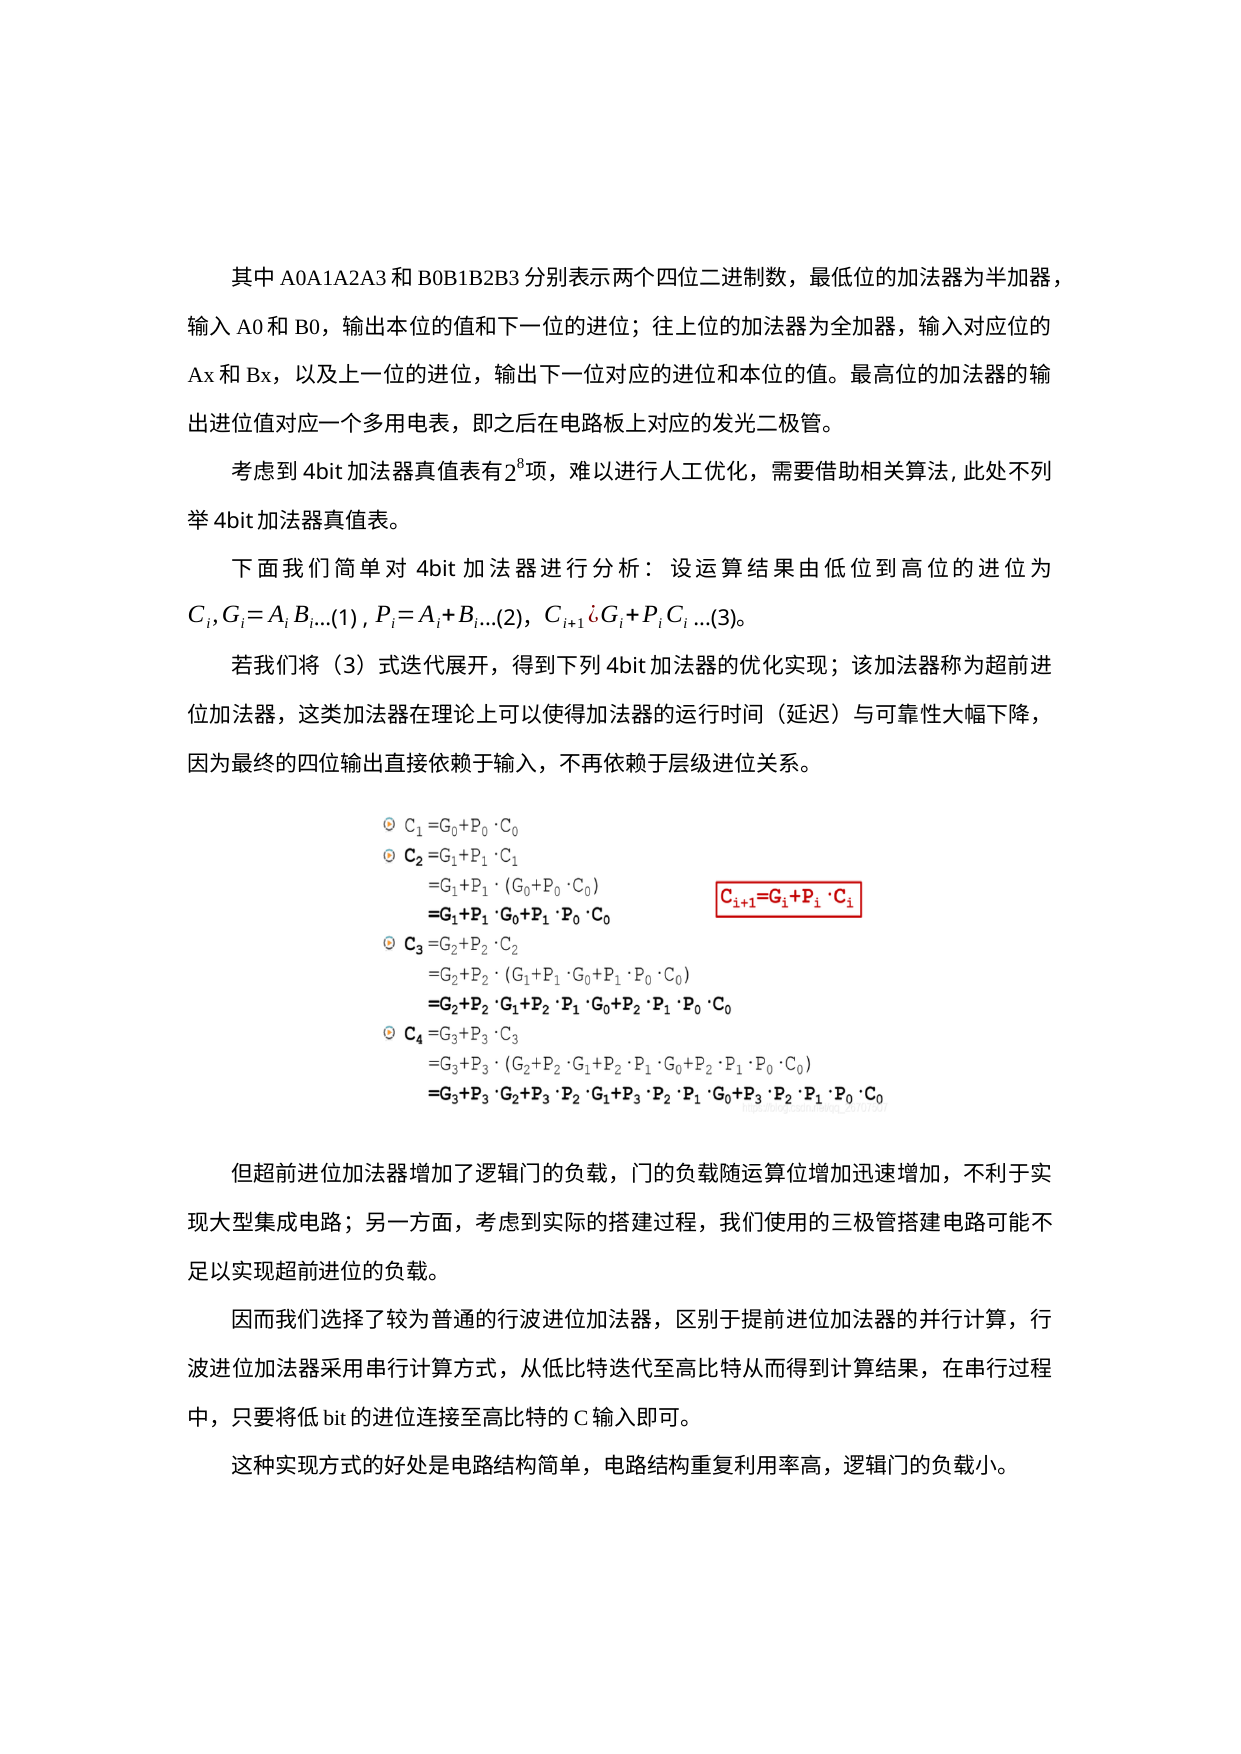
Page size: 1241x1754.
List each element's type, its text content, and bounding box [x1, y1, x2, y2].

list 其中A0A1A2A3和B0B1B2B3分别表示两个四位二进制数，最低位的加法器为半加器，输入A0和B0，输出本位的值和下一位的进位；往上位的加法器为全加器，输入对应位的Ax和Bx，以及上一位的进位，输出下一位对应的进位和本位的值。最高位的加法器的输出进位值对应一个多用电表，即之后在电路板上对应的发光二极管。 [187, 259, 1053, 438]
text 下面我们简单对4bit加法器进行分析：设运算结果由低位到高位的进位为...(1) , ...(2)， ...(3)。 [187, 551, 1053, 632]
text 这种实现方式的好处是电路结构简单，电路结构重复利用率高，逻辑门的负载小。 [187, 1448, 1053, 1480]
picture [375, 809, 893, 1120]
text 因而我们选择了较为普通的行波进位加法器，区别于提前进位加法器的并行计算，行波进位加法器采用串行计算方式，从低比特迭代至高比特从而得到计算结果，在串行过程中，只要将低bit的进位连接至高比特的C输入即可。 [187, 1302, 1053, 1432]
text 若我们将（3）式迭代展开，得到下列4bit加法器的优化实现；该加法器称为超前进位加法器，这类加法器在理论上可以使得加法器的运行时间（延迟）与可靠性大幅下降，因为最终的四位输出直接依赖于输入，不再依赖于层级进位关系。 [187, 648, 1053, 778]
text 考虑到4bit加法器真值表有项，难以进行人工优化，需要借助相关算法, 此处不列举4bit加法器真值表。 [187, 454, 1053, 535]
text 但超前进位加法器增加了逻辑门的负载，门的负载随运算位增加迅速增加，不利于实现大型集成电路；另一方面，考虑到实际的搭建过程，我们使用的三极管搭建电路可能不足以实现超前进位的负载。 [187, 1156, 1053, 1286]
